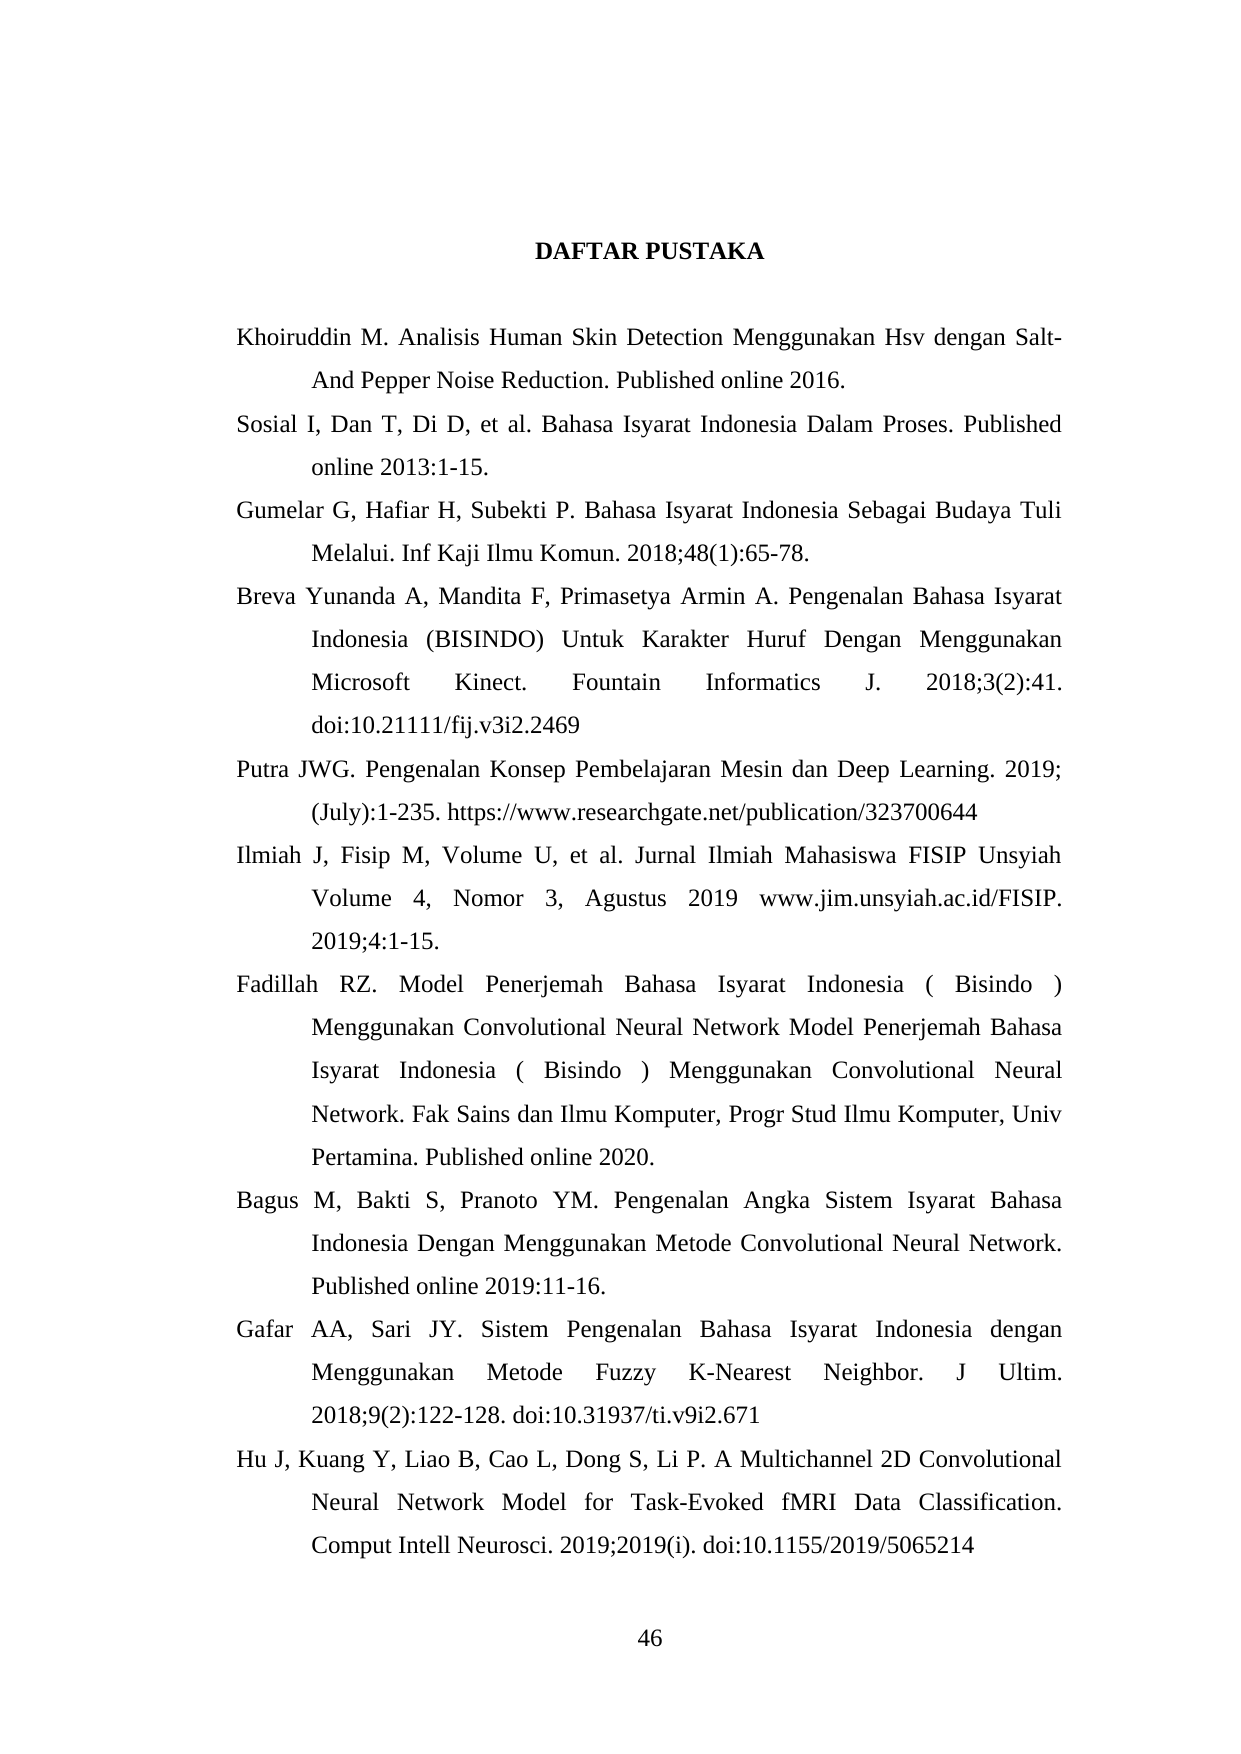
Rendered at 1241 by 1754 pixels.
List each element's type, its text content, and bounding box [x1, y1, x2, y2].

text Ilmiah J, Fisip M, Volume U, et al. Jurnal Ilmiah Mahasiswa FISIP Unsyiah Volume 4, Nomor 3, Agustus 2019 www.jim.unsyiah.ac.id/FISIP. 2019;4:1-15. [236, 840, 1063, 955]
text Gumelar G, Hafiar H, Subekti P. Bahasa Isyarat Indonesia Sebagai Budaya Tuli Melalui. Inf Kaji Ilmu Komun. 2018;48(1):65-78. [236, 495, 1063, 567]
text Sosial I, Dan T, Di D, et al. Bahasa Isyarat Indonesia Dalam Proses. Published online 2013:1-15. [236, 409, 1063, 481]
text Breva Yunanda A, Mandita F, Primasetya Armin A. Pengenalan Bahasa Isyarat Indonesia (BISINDO) Untuk Karakter Huruf Dengan Menggunakan Microsoft Kinect. Fountain Informatics J. 2018;3(2):41. doi:10.21111/fij.v3i2.2469 [236, 581, 1063, 739]
text Gafar AA, Sari JY. Sistem Pengenalan Bahasa Isyarat Indonesia dengan Menggunakan Metode Fuzzy K-Nearest Neighbor. J Ultim. 2018;9(2):122-128. doi:10.31937/ti.v9i2.671 [236, 1314, 1063, 1429]
text Fadillah RZ. Model Penerjemah Bahasa Isyarat Indonesia ( Bisindo ) Menggunakan Convolutional Neural Network Model Penerjemah Bahasa Isyarat Indonesia ( Bisindo ) Menggunakan Convolutional Neural Network. Fak Sains dan Ilmu Komputer, Progr Stud Ilmu Komputer, Univ Pertamina. Published online 2020. [236, 969, 1063, 1171]
subtitle DAFTAR PUSTAKA [236, 236, 1063, 265]
text Putra JWG. Pengenalan Konsep Pembelajaran Mesin dan Deep Learning. 2019;(July):1-235. https://www.researchgate.net/publication/323700644 [236, 754, 1063, 826]
text Khoiruddin M. Analisis Human Skin Detection Menggunakan Hsv dengan Salt-And Pepper Noise Reduction. Published online 2016. [236, 322, 1063, 394]
text Hu J, Kuang Y, Liao B, Cao L, Dong S, Li P. A Multichannel 2D Convolutional Neural Network Model for Task-Evoked fMRI Data Classification. Comput Intell Neurosci. 2019;2019(i). doi:10.1155/2019/5065214 [236, 1444, 1063, 1559]
text Bagus M, Bakti S, Pranoto YM. Pengenalan Angka Sistem Isyarat Bahasa Indonesia Dengan Menggunakan Metode Convolutional Neural Network. Published online 2019:11-16. [236, 1185, 1063, 1300]
